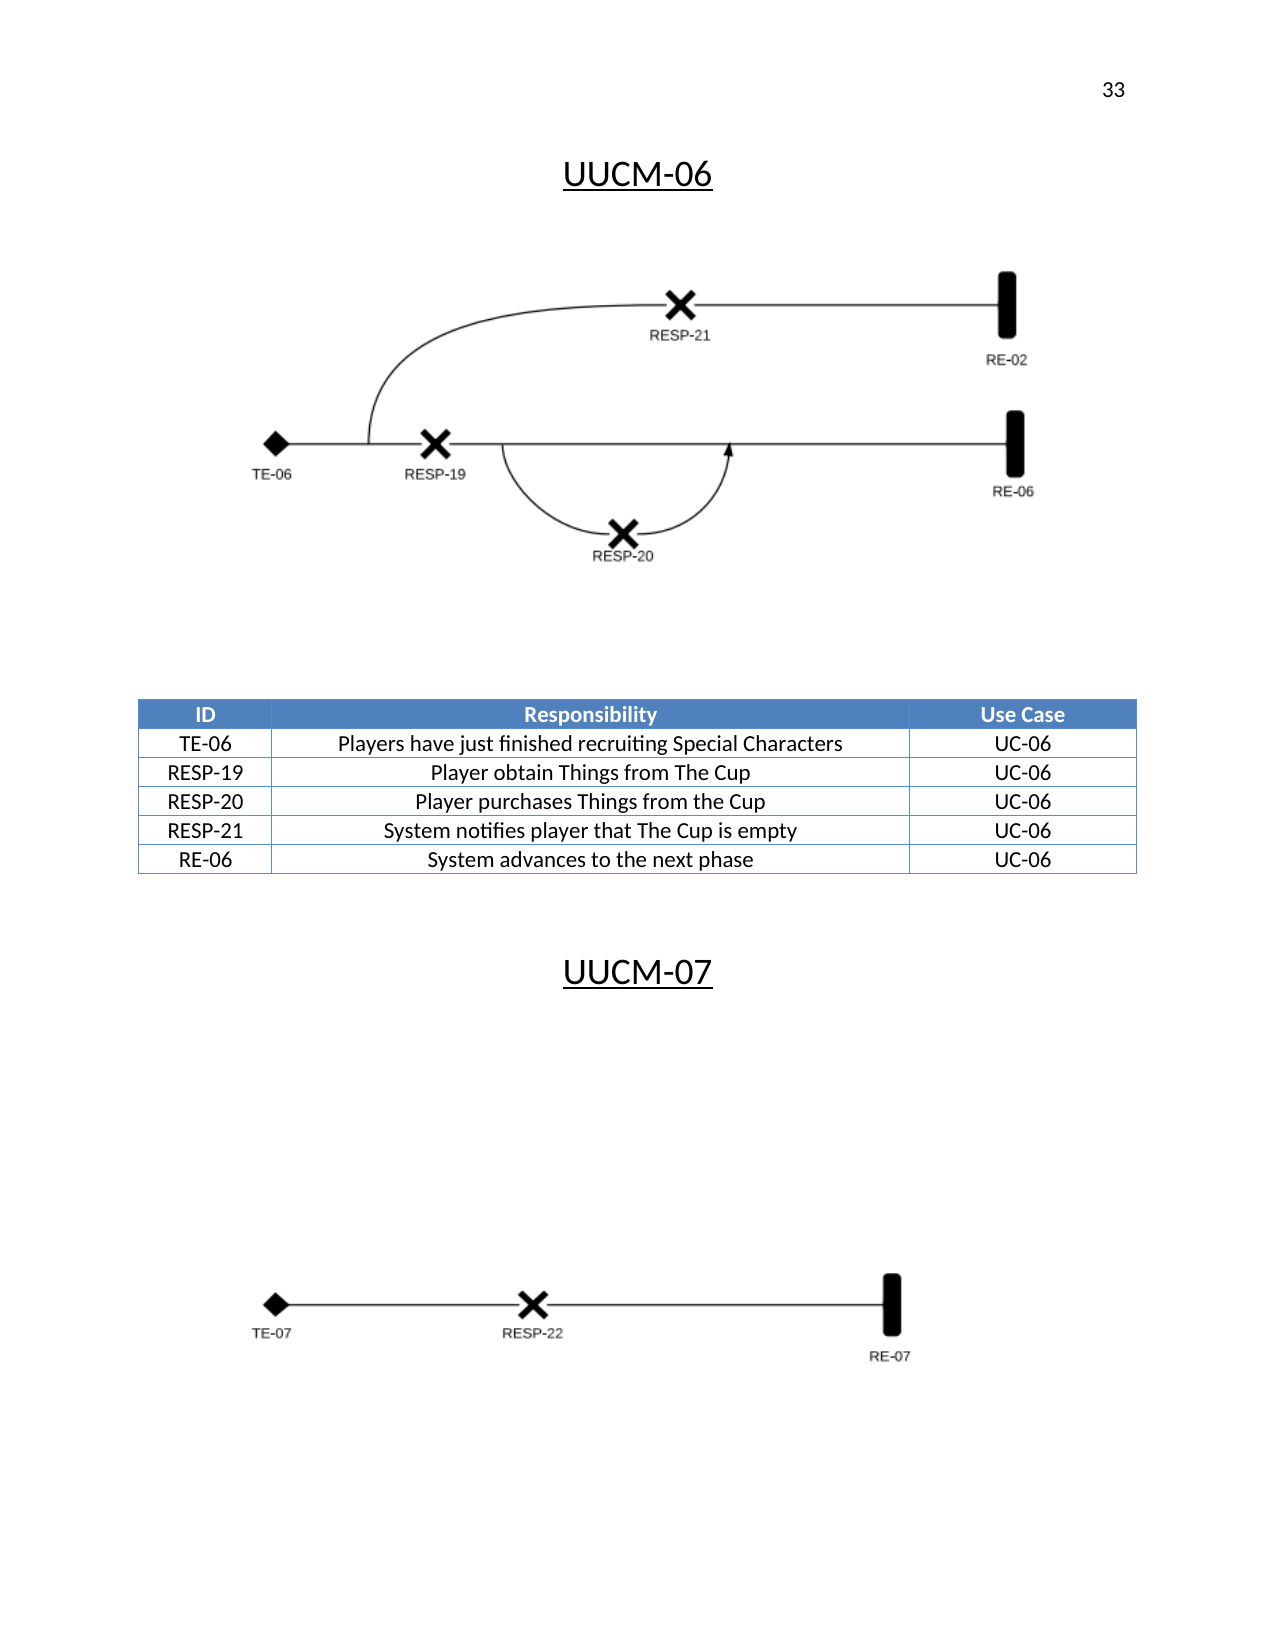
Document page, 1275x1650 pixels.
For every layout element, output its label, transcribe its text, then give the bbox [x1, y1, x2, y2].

table_cell Player purchases Things from the Cup [272, 787, 909, 815]
table_header Use Case [910, 700, 1136, 728]
table_cell RE-06 [139, 845, 271, 873]
table_cell UC-06 [910, 729, 1136, 757]
table_cell TE-06 [139, 729, 271, 757]
table_cell Player obtain Things from The Cup [272, 758, 909, 786]
table_cell Players have just finished recruiting Special Characters [272, 729, 909, 757]
table_cell RESP-19 [139, 758, 271, 786]
table_cell System advances to the next phase [272, 845, 909, 873]
table_cell System notifies player that The Cup is empty [272, 816, 909, 844]
table_header ID [139, 700, 271, 728]
table_header Responsibility [272, 700, 909, 728]
text UUCM-06 [150, 150, 1125, 200]
table_cell RESP-21 [139, 816, 271, 844]
table_cell UC-06 [910, 758, 1136, 786]
text UUCM-07 [150, 948, 1125, 993]
table_cell UC-06 [910, 816, 1136, 844]
table_cell UC-06 [910, 787, 1136, 815]
table_cell UC-06 [910, 845, 1136, 873]
table_cell RESP-20 [139, 787, 271, 815]
